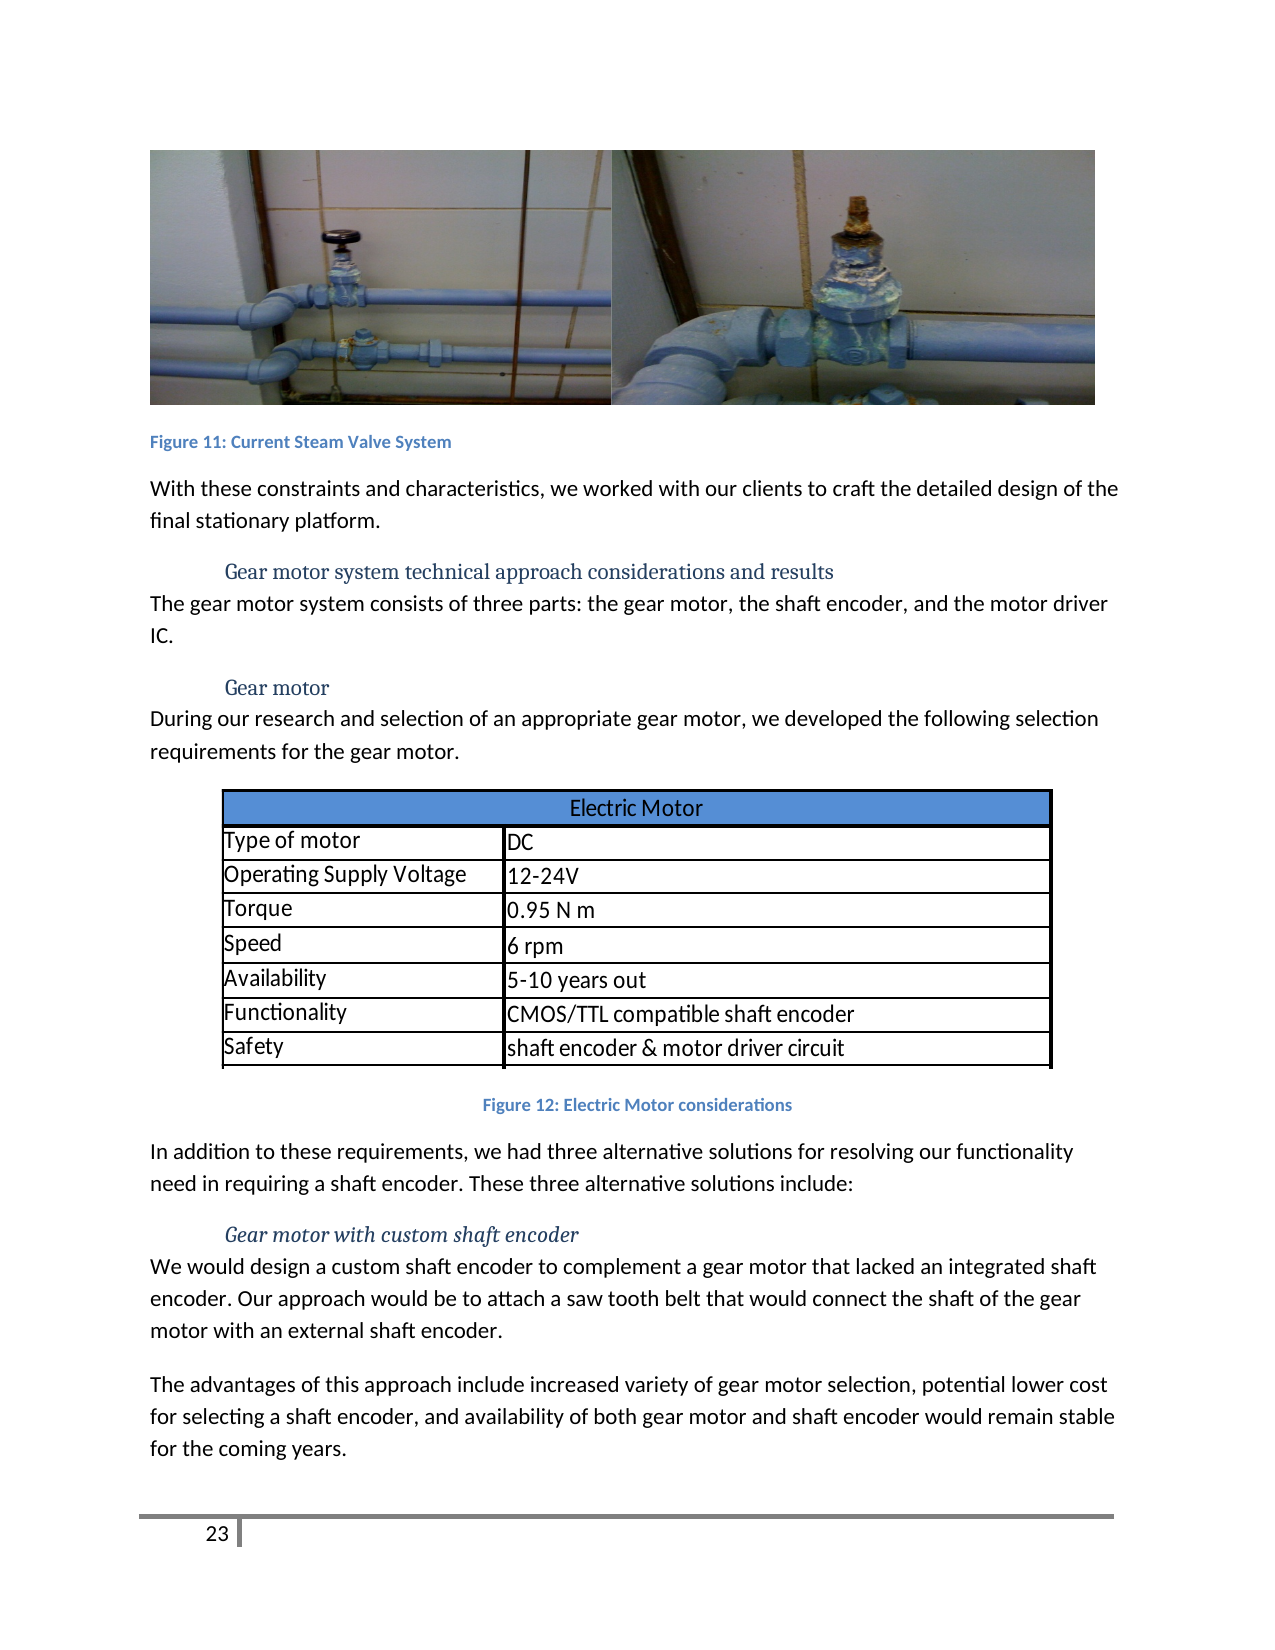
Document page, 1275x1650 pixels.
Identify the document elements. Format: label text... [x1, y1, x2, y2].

subtitle Gear motor [150, 674, 1125, 701]
text The advantages of this approach include increased variety of gear motor selection, potential lower cost for selecting a shaft encoder, and availability of both gear motor and shaft encoder would remain stable for the coming years. [150, 1370, 1125, 1462]
text In addition to these requirements, we had three alternative solutions for resolving our functionality need in requiring a shaft encoder. These three alternative solutions include: [150, 1137, 1125, 1197]
text Figure 12: Electric Motor considerations [150, 1093, 1125, 1116]
text We would design a custom shaft encoder to complement a gear motor that lacked an integrated shaft encoder. Our approach would be to attach a saw tooth belt that would connect the shaft of the gear motor with an external shaft encoder. [150, 1252, 1125, 1345]
text During our research and selection of an appropriate gear motor, we developed the following selection requirements for the gear motor. [150, 704, 1125, 765]
picture [150, 150, 1095, 405]
text Figure 11: Current Steam Valve System [150, 430, 1125, 453]
text With these constraints and characteristics, we worked with our clients to craft the detailed design of the final stationary platform. [150, 474, 1125, 534]
text The gear motor system consists of three parts: the gear motor, the shaft encoder, and the motor driver IC. [150, 589, 1125, 649]
subtitle Gear motor system technical approach considerations and results [150, 559, 1125, 585]
subtitle Gear motor with custom shaft encoder [150, 1222, 1125, 1248]
